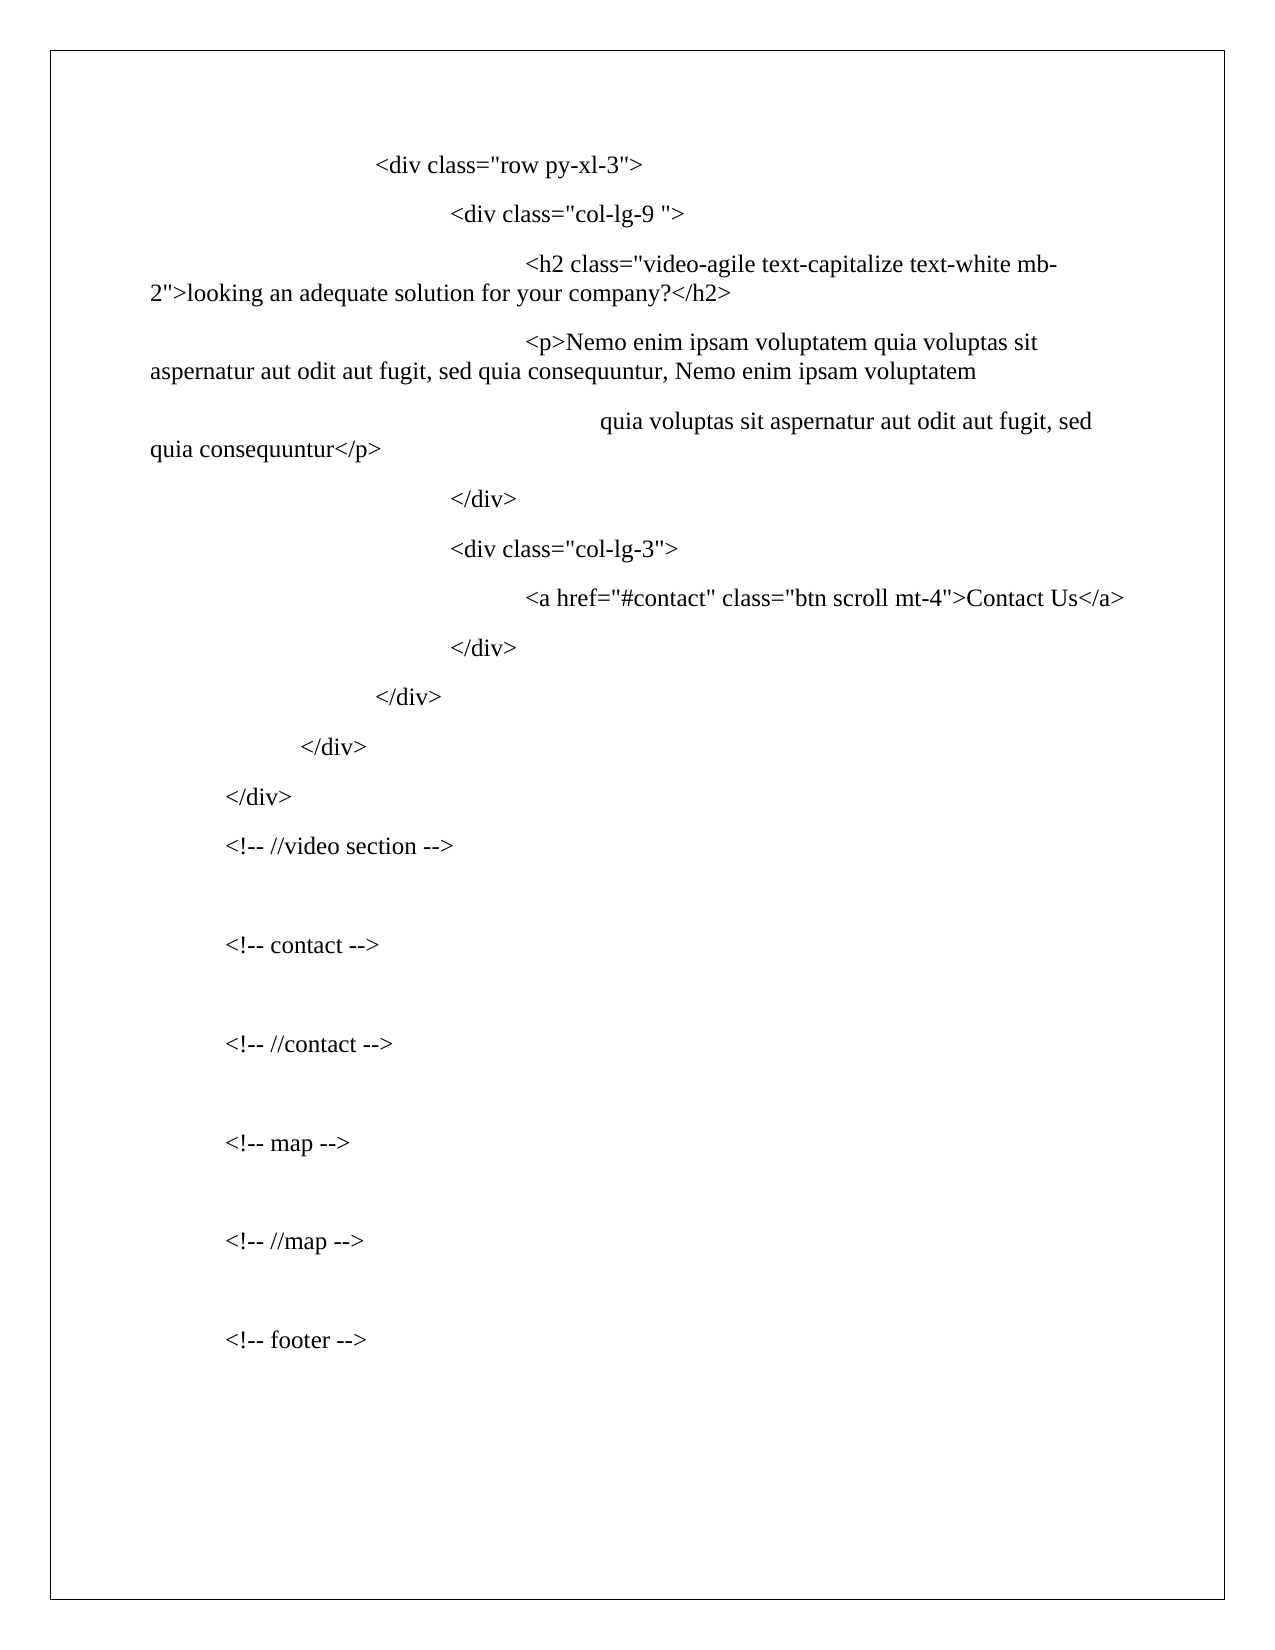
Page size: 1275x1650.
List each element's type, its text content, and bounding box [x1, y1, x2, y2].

text <p>Nemo enim ipsam voluptatem quia voluptas sit aspernatur aut odit aut fugit, sed quia consequuntur, Nemo enim ipsam voluptatem [150, 327, 1125, 385]
text <!-- footer --> [150, 1326, 1125, 1354]
text quia voluptas sit aspernatur aut odit aut fugit, sed quia consequuntur</p> [150, 406, 1125, 463]
text <a href="#contact" class="btn scroll mt-4">Contact Us</a> [150, 583, 1125, 612]
text </div> [150, 633, 1125, 662]
text </div> [150, 732, 1125, 761]
text <!-- //video section --> [150, 831, 1125, 860]
text <div class="col-lg-9 "> [150, 199, 1125, 228]
text <!-- //map --> [150, 1226, 1125, 1255]
text </div> [150, 484, 1125, 513]
text </div> [150, 682, 1125, 711]
text <h2 class="video-agile text-capitalize text-white mb-2">looking an adequate solution for your company?</h2> [150, 249, 1125, 307]
text <div class="row py-xl-3"> [150, 150, 1125, 179]
text </div> [150, 782, 1125, 810]
text <!-- map --> [150, 1128, 1125, 1157]
text <!-- contact --> [150, 930, 1125, 959]
text <div class="col-lg-3"> [150, 534, 1125, 562]
text <!-- //contact --> [150, 1029, 1125, 1058]
